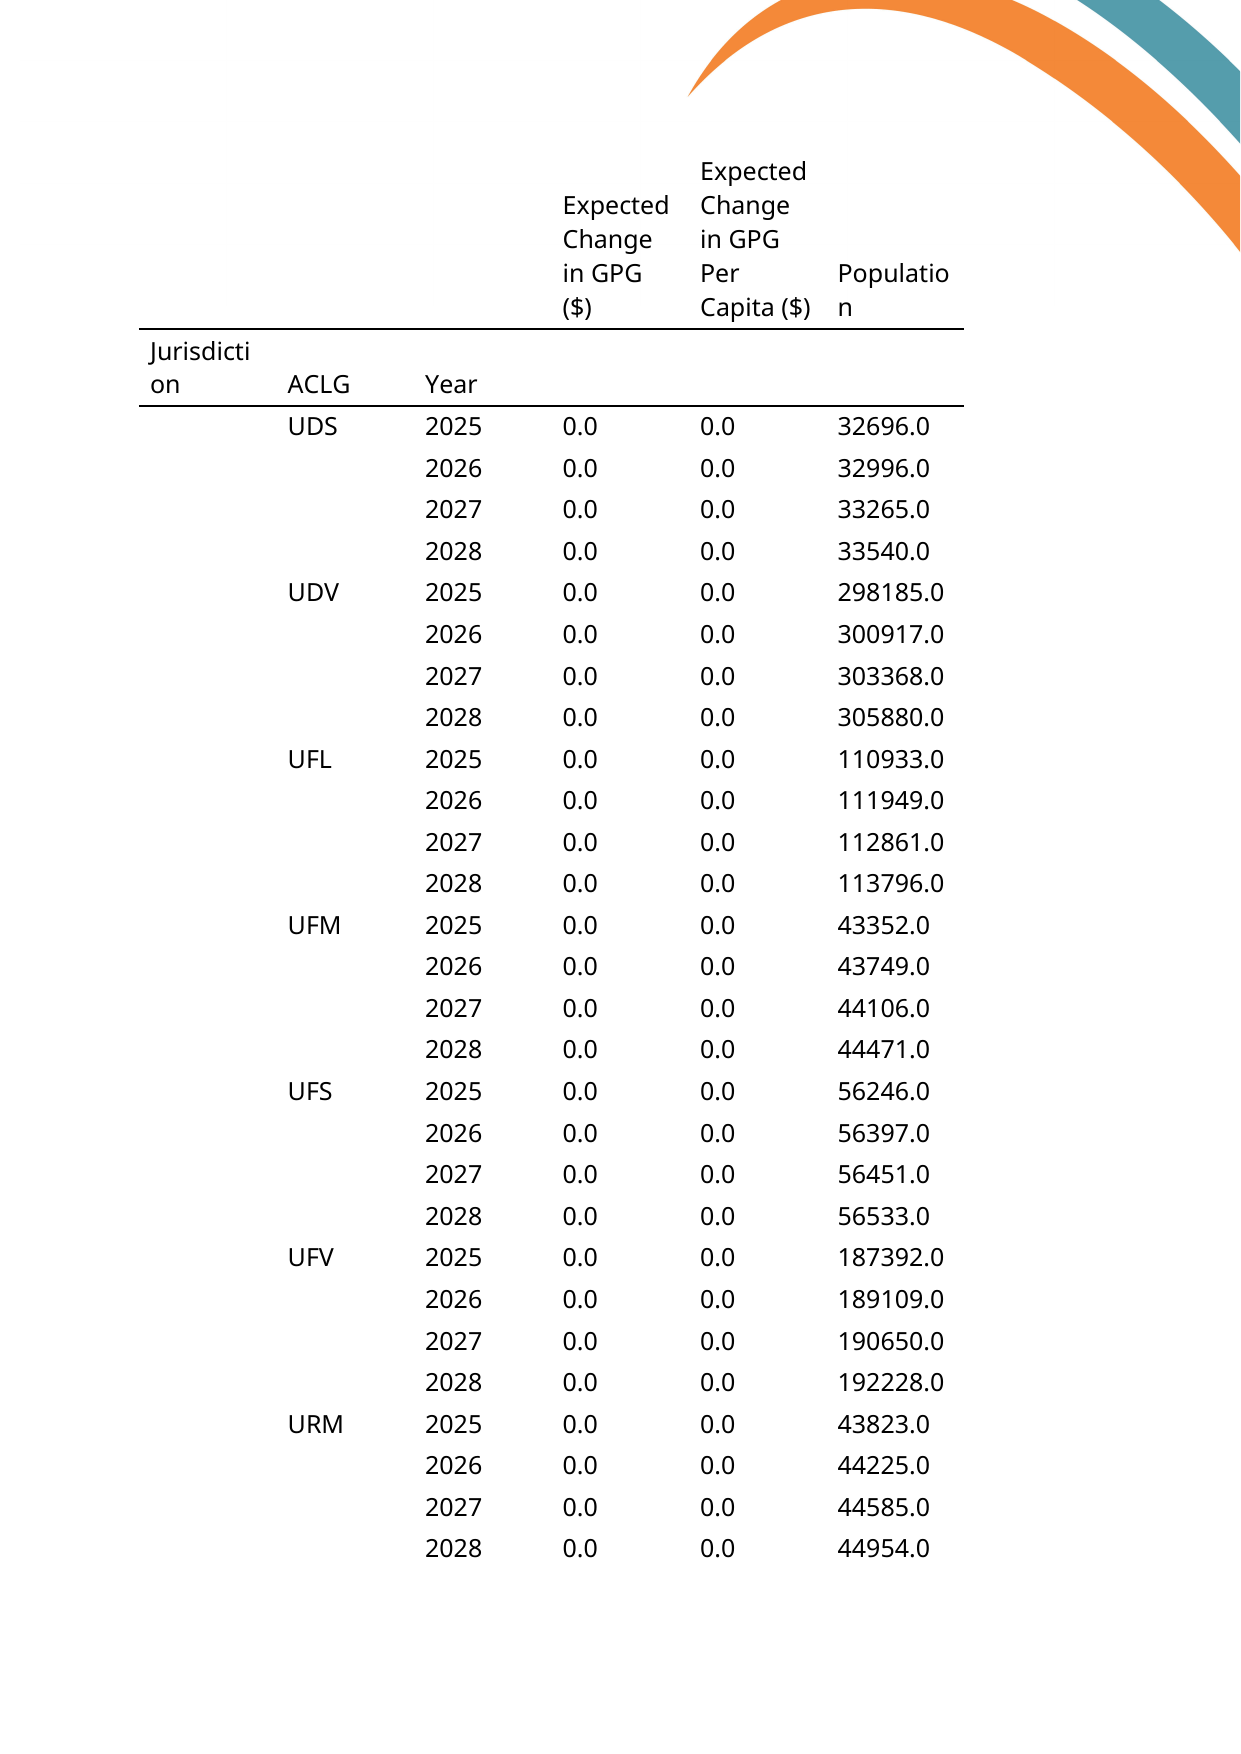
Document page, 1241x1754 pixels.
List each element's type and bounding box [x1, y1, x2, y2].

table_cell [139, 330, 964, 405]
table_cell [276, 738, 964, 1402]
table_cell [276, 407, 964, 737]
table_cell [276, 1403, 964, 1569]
picture [19, 0, 1241, 306]
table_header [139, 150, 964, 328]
